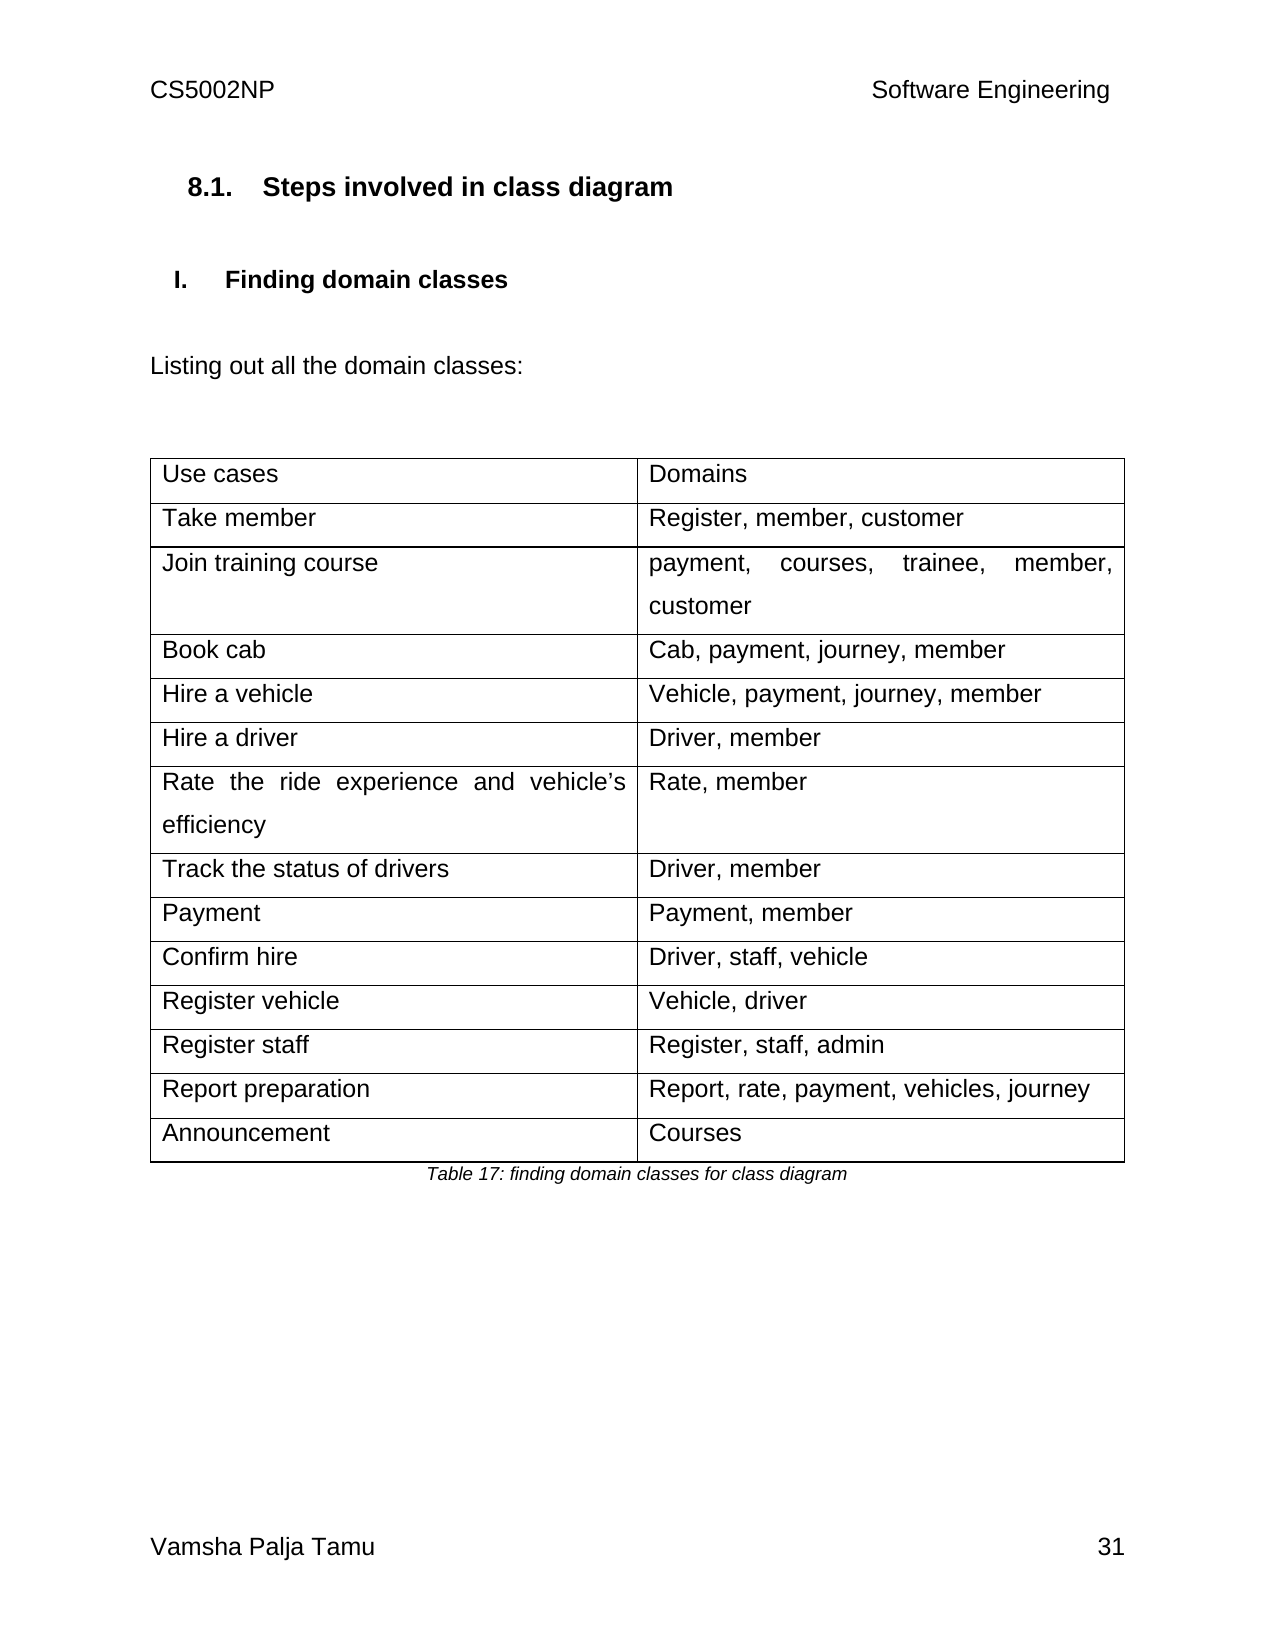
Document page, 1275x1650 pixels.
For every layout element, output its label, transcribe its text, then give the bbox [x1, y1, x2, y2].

table_cell Confirm hire [151, 942, 637, 985]
table_cell Hire a driver [151, 723, 637, 766]
subtitle Steps involved in class diagram [187, 171, 1125, 202]
table_cell Register, staff, admin [638, 1030, 1124, 1073]
table_cell Driver, member [638, 723, 1124, 766]
text Listing out all the domain classes: [150, 351, 1125, 380]
text Table 17: finding domain classes for class diagram [150, 1163, 1125, 1184]
table_cell Vehicle, driver [638, 986, 1124, 1029]
table_cell Take member [151, 504, 637, 546]
table_cell Track the status of drivers [151, 854, 637, 897]
table_cell Register staff [151, 1030, 637, 1073]
table_cell Register vehicle [151, 986, 637, 1029]
table_cell Join training course [151, 548, 637, 634]
table_cell Courses [638, 1119, 1124, 1161]
table_cell Report, rate, payment, vehicles, journey [638, 1074, 1124, 1117]
table_cell Payment [151, 898, 637, 941]
table_cell Announcement [151, 1119, 637, 1161]
table_cell payment, courses, trainee, member, customer [638, 548, 1124, 634]
subtitle Finding domain classes [187, 265, 1125, 294]
table_cell Cab, payment, journey, member [638, 635, 1124, 678]
table_cell Report preparation [151, 1074, 637, 1117]
table_cell Rate, member [638, 767, 1124, 853]
table_cell Driver, member [638, 854, 1124, 897]
table_cell Rate the ride experience and vehicle’s efficiency [151, 767, 637, 853]
table_cell Vehicle, payment, journey, member [638, 679, 1124, 722]
table_cell Driver, staff, vehicle [638, 942, 1124, 985]
table_cell Register, member, customer [638, 504, 1124, 546]
table_header Domains [638, 459, 1124, 502]
table_header Use cases [151, 459, 637, 502]
table_cell Hire a vehicle [151, 679, 637, 722]
table_cell Book cab [151, 635, 637, 678]
table_cell Payment, member [638, 898, 1124, 941]
